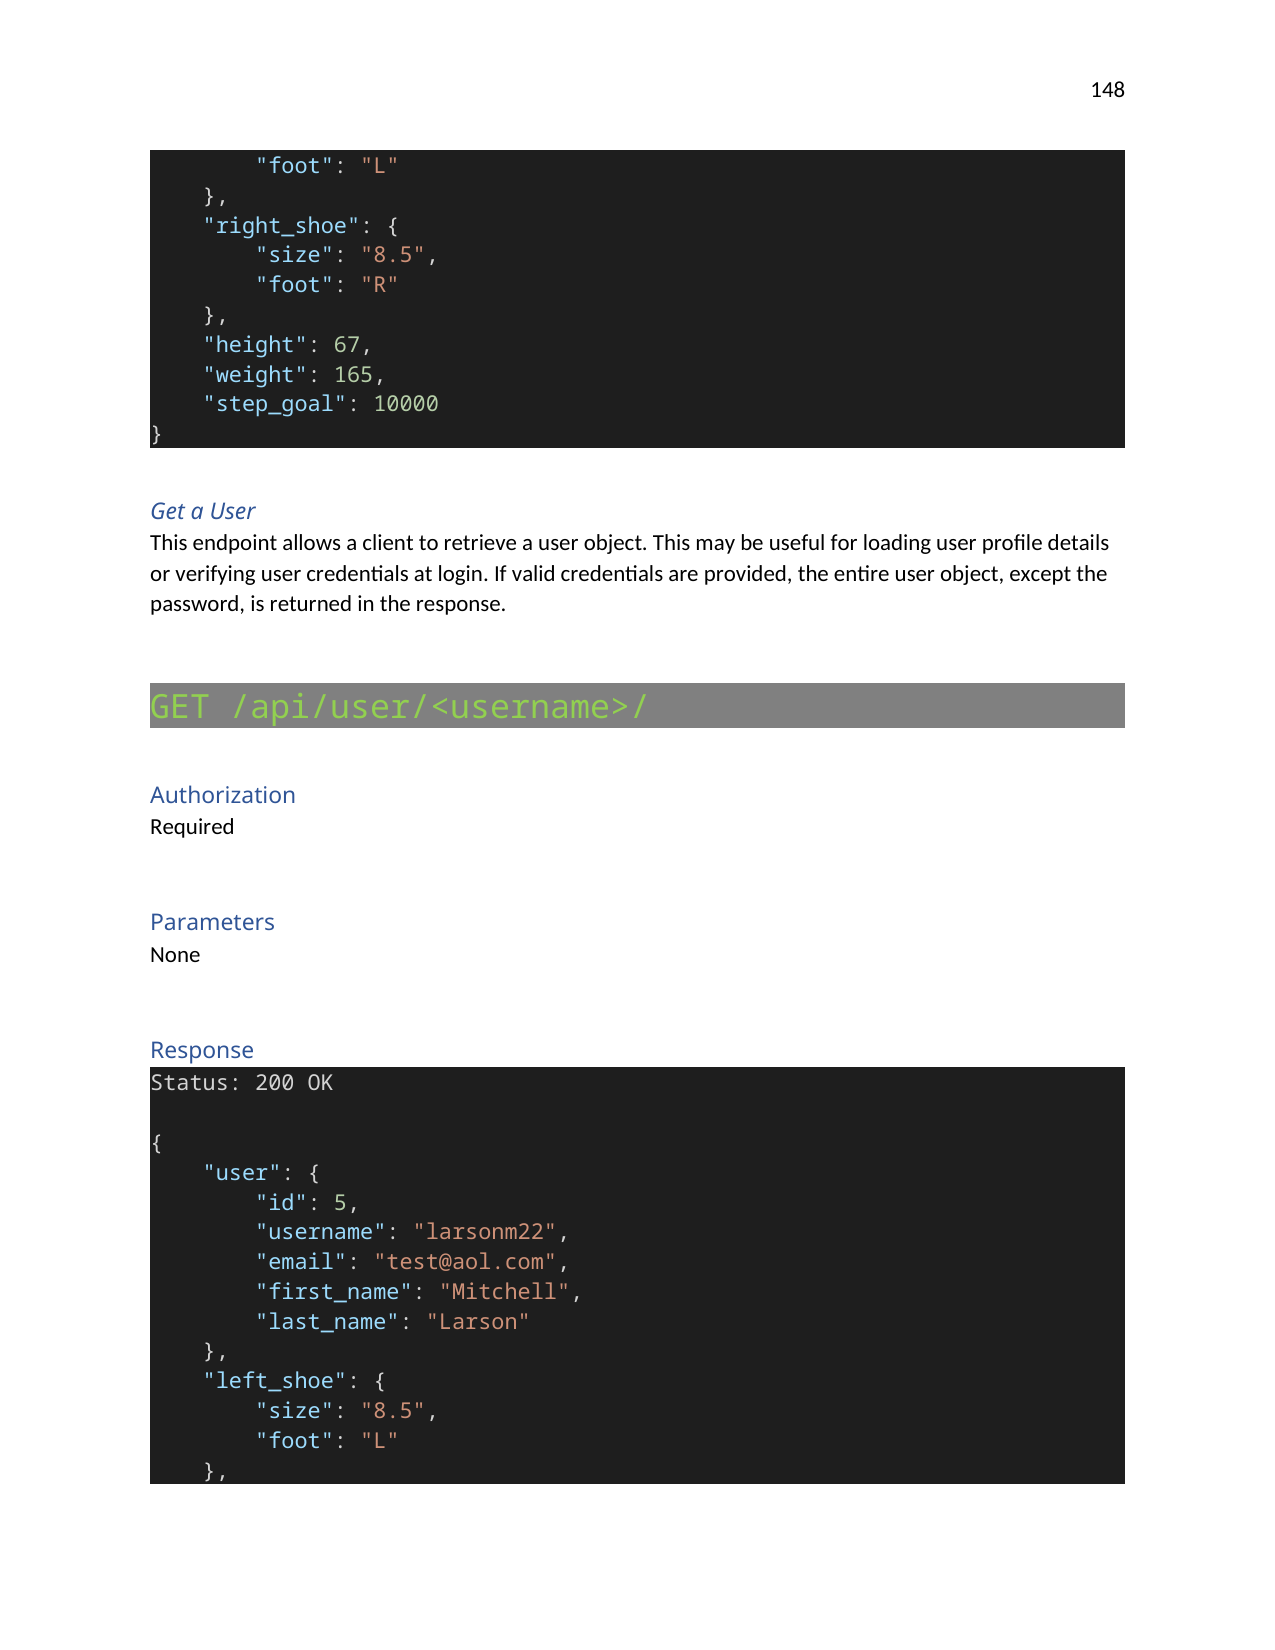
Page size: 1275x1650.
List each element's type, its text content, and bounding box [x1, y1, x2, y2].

text "id": 5, [150, 1186, 1125, 1216]
text }, [150, 180, 1125, 209]
text "left_shoe": { [150, 1365, 1125, 1395]
text "first_name": "Mitchell", [150, 1276, 1125, 1306]
text { [150, 1127, 1125, 1157]
text "user": { [150, 1157, 1125, 1186]
subtitle Response [150, 1033, 1125, 1065]
text "step_goal": 10000 [150, 388, 1125, 418]
text "email": "test@aol.com", [150, 1246, 1125, 1276]
text }, [150, 1335, 1125, 1365]
text "foot": "L" [150, 150, 1125, 180]
text "foot": "L" [150, 1425, 1125, 1454]
text } [150, 418, 1125, 448]
text Status: 200 OK [150, 1067, 1125, 1097]
text "size": "8.5", [150, 1395, 1125, 1425]
text GET /api/user/<username>/ [150, 683, 1125, 728]
text }, [150, 299, 1125, 329]
text None [150, 940, 1125, 968]
text This endpoint allows a client to retrieve a user object. This may be useful for loading user profile details or verifying user credentials at login. If valid credentials are provided, the entire user object, except the password, is returned in the response. [150, 528, 1125, 617]
subtitle Authorization [150, 778, 1125, 810]
subtitle Parameters [150, 906, 1125, 937]
text "username": "larsonm22", [150, 1216, 1125, 1246]
text "last_name": "Larson" [150, 1306, 1125, 1335]
text "height": 67, [150, 329, 1125, 358]
subtitle Get a User [150, 495, 1125, 526]
text "right_shoe": { [150, 209, 1125, 239]
text "foot": "R" [150, 269, 1125, 299]
text "weight": 165, [150, 358, 1125, 388]
text Required [150, 812, 1125, 840]
text }, [150, 1454, 1125, 1484]
text "size": "8.5", [150, 239, 1125, 269]
